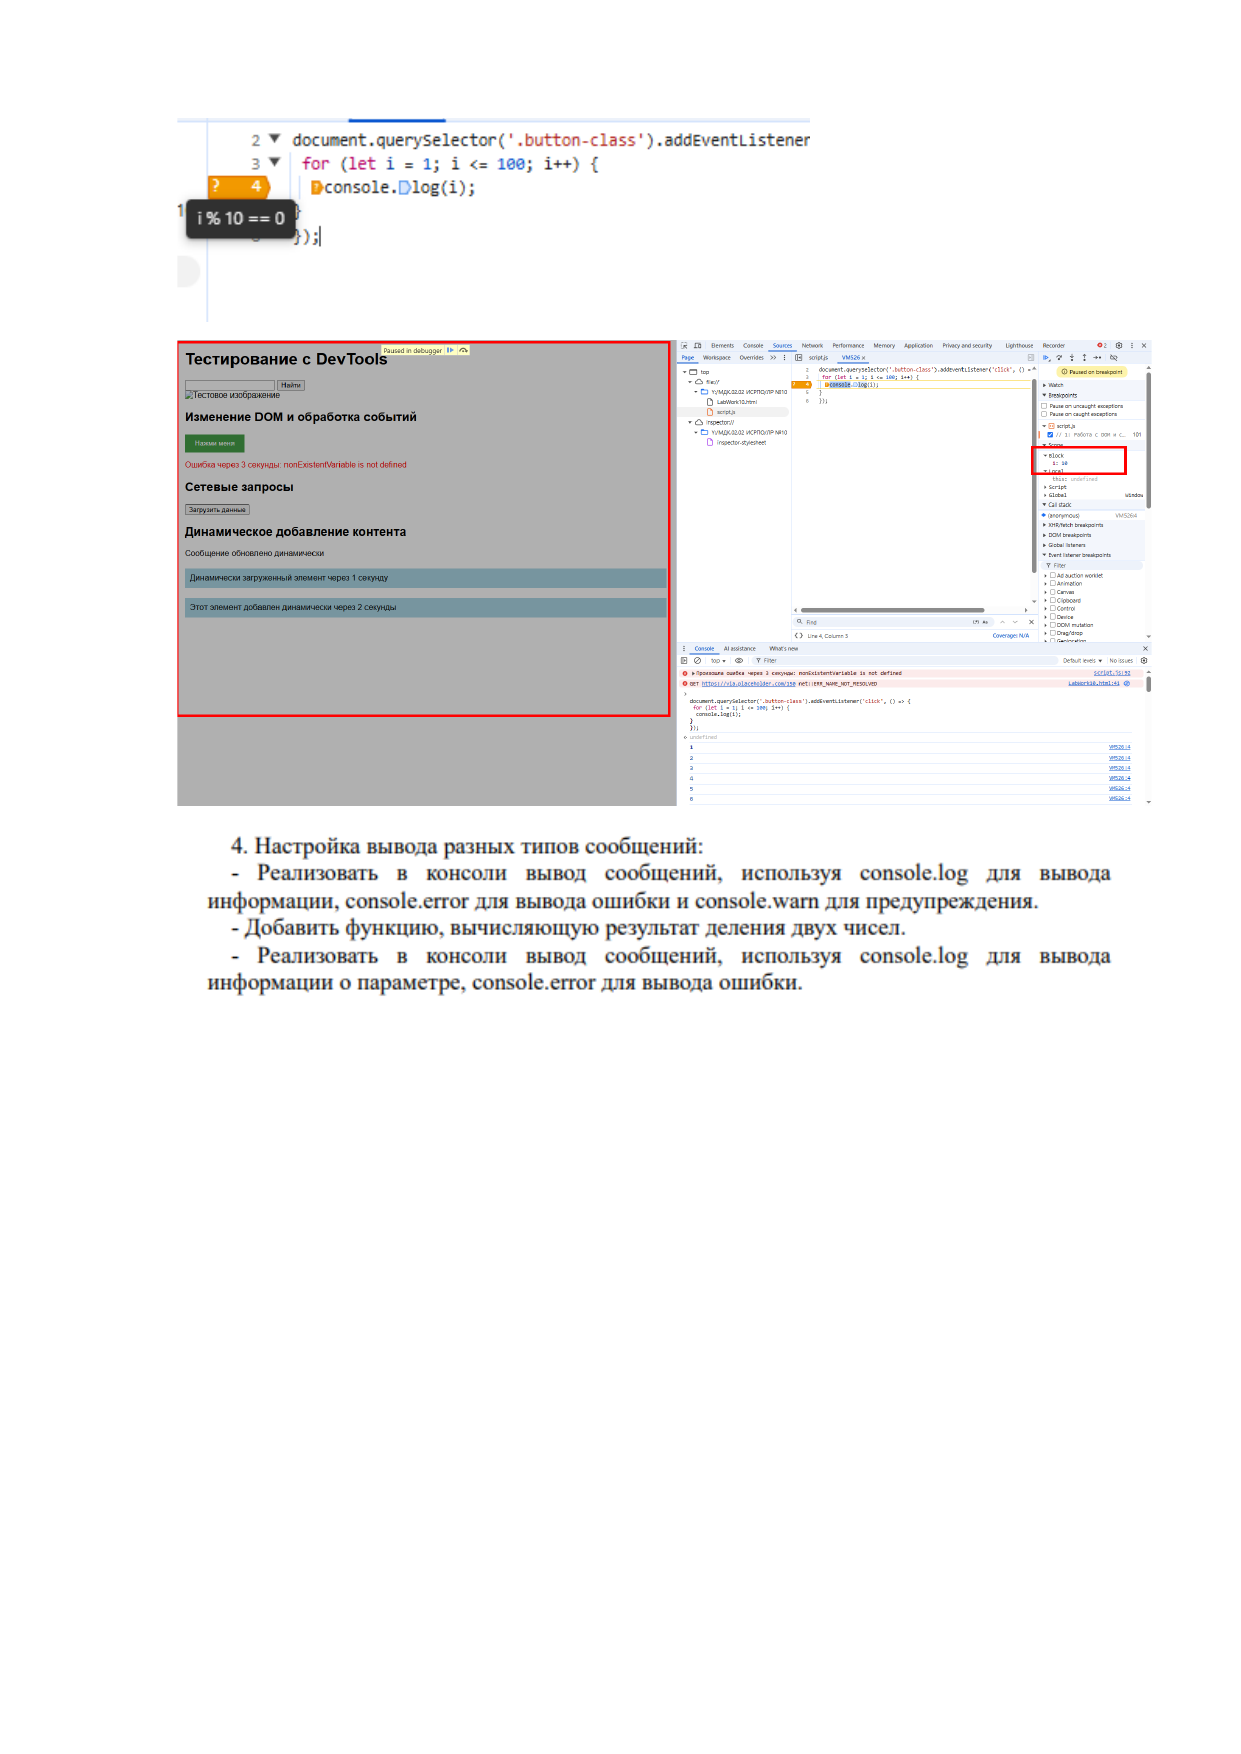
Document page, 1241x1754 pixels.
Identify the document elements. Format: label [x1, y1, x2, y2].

picture [177, 824, 1152, 1007]
picture [177, 340, 1152, 806]
picture [177, 118, 810, 322]
